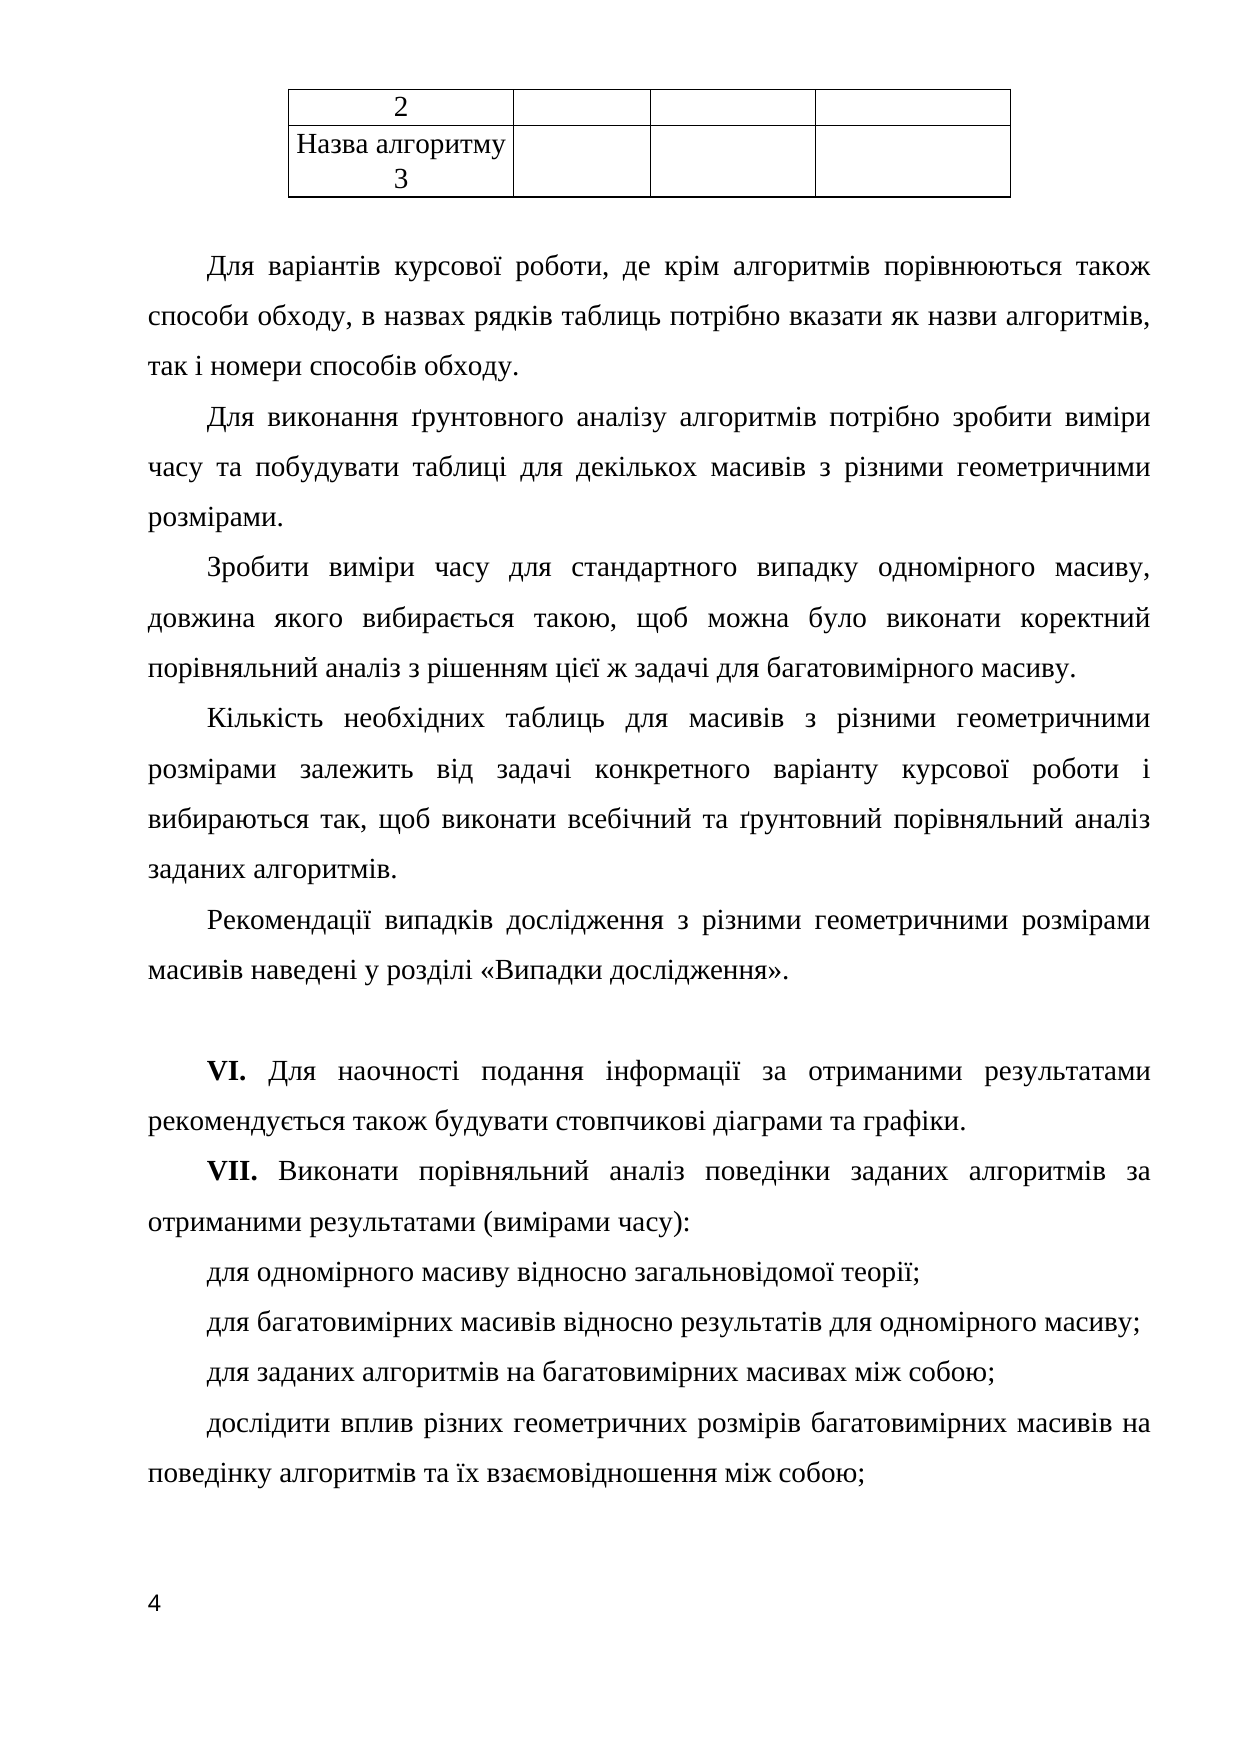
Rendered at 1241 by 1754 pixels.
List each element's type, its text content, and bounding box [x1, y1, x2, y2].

list для багатовимірних масивів відносно результатів для одномірного масиву; [148, 1304, 1152, 1338]
list для заданих алгоритмів на багатовимірних масивах між собою; [148, 1354, 1152, 1388]
text VII. Виконати порівняльний аналіз поведінки заданих алгоритмів за отриманими результатами (вимірами часу): [148, 1153, 1152, 1237]
table_cell Назва алгоритму 2 [289, 90, 513, 125]
table_cell [816, 90, 1010, 125]
text Для виконання ґрунтовного аналізу алгоритмів потрібно зробити виміри часу та побудувати таблиці для декількох масивів з різними геометричними розмірами. [148, 399, 1152, 533]
table_cell [816, 126, 1010, 196]
text Для варіантів курсової роботи, де крім алгоритмів порівнюються також способи обходу, в назвах рядків таблиць потрібно вказати як назви алгоритмів, так і номери способів обходу. [148, 248, 1152, 382]
list для одномірного масиву відносно загальновідомої теорії; [148, 1254, 1152, 1287]
table_cell [651, 126, 815, 196]
table_cell Назва алгоритму 3 [289, 126, 513, 196]
table_cell [514, 126, 650, 196]
list дослідити вплив різних геометричних розмірів багатовимірних масивів на поведінку алгоритмів та їх взаємовідношення між собою; [148, 1405, 1152, 1489]
text Зробити виміри часу для стандартного випадку одномірного масиву, довжина якого вибирається такою, щоб можна було виконати коректний порівняльний аналіз з рішенням цієї ж задачі для багатовимірного масиву. [148, 549, 1152, 684]
text Кількість необхідних таблиць для масивів з різними геометричними розмірами залежить від задачі конкретного варіанту курсової роботи і вибираються так, щоб виконати всебічний та ґрунтовний порівняльний аналіз заданих алгоритмів. [148, 701, 1152, 885]
table_cell [651, 90, 815, 125]
text VI. Для наочності подання інформації за отриманими результатами рекомендується також будувати стовпчикові діаграми та графіки. [148, 1053, 1152, 1137]
table_cell [514, 90, 650, 125]
text Рекомендації випадків дослідження з різними геометричними розмірами масивів наведені у розділі «Випадки дослідження». [148, 902, 1152, 986]
